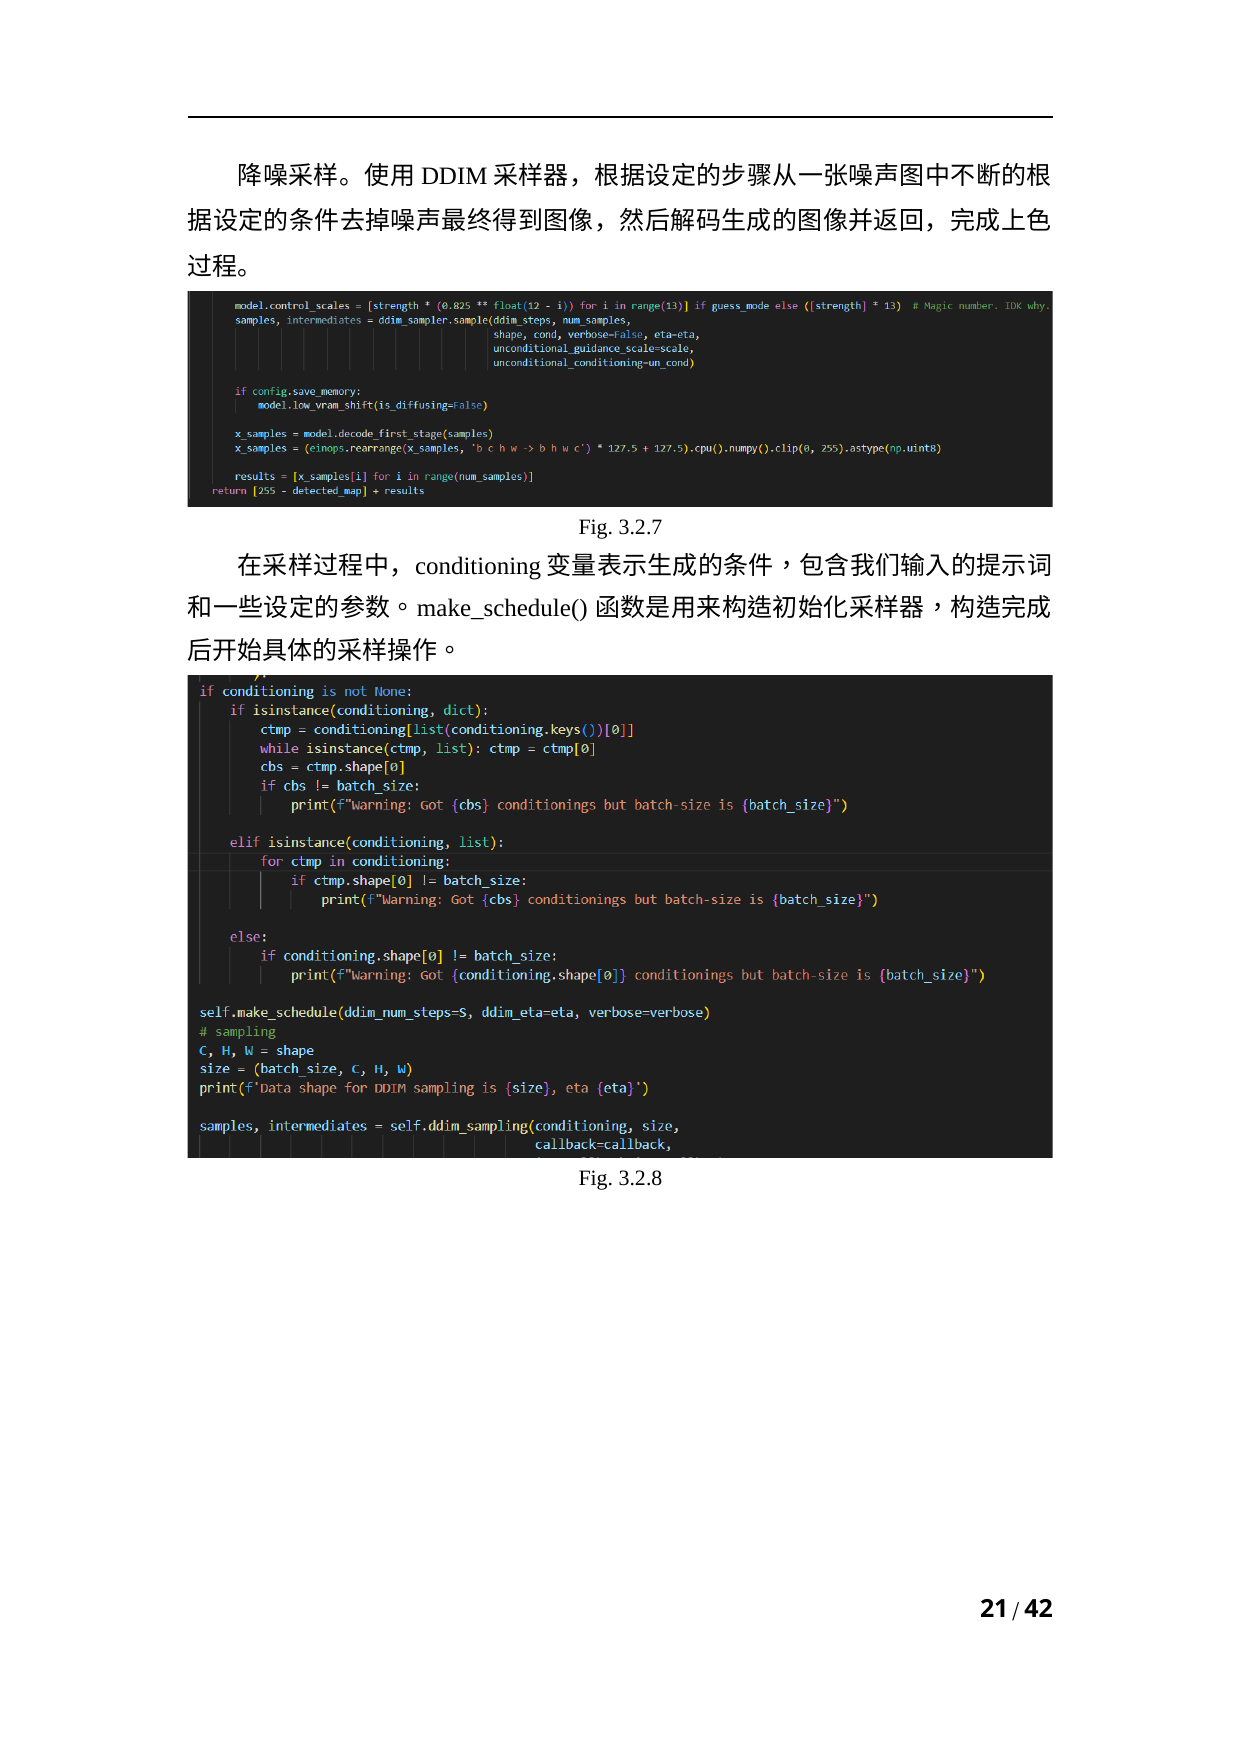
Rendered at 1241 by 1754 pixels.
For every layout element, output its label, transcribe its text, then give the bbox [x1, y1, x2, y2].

text 在采样过程中，conditioning变量表示生成的条件，包含我们输入的提示词和一些设定的参数。make_schedule() 函数是用来构造初始化采样器，构造完成后开始具体的采样操作。 [187, 545, 1053, 667]
text 降噪采样。使用DDIM采样器，根据设定的步骤从一张噪声图中不断的根据设定的条件去掉噪声最终得到图像，然后解码生成的图像并返回，完成上色过程。 [187, 156, 1053, 282]
picture [187, 675, 1053, 1158]
picture [187, 291, 1053, 507]
text Fig. 3.2.7 [187, 514, 1053, 539]
text Fig. 3.2.8 [187, 1165, 1053, 1190]
